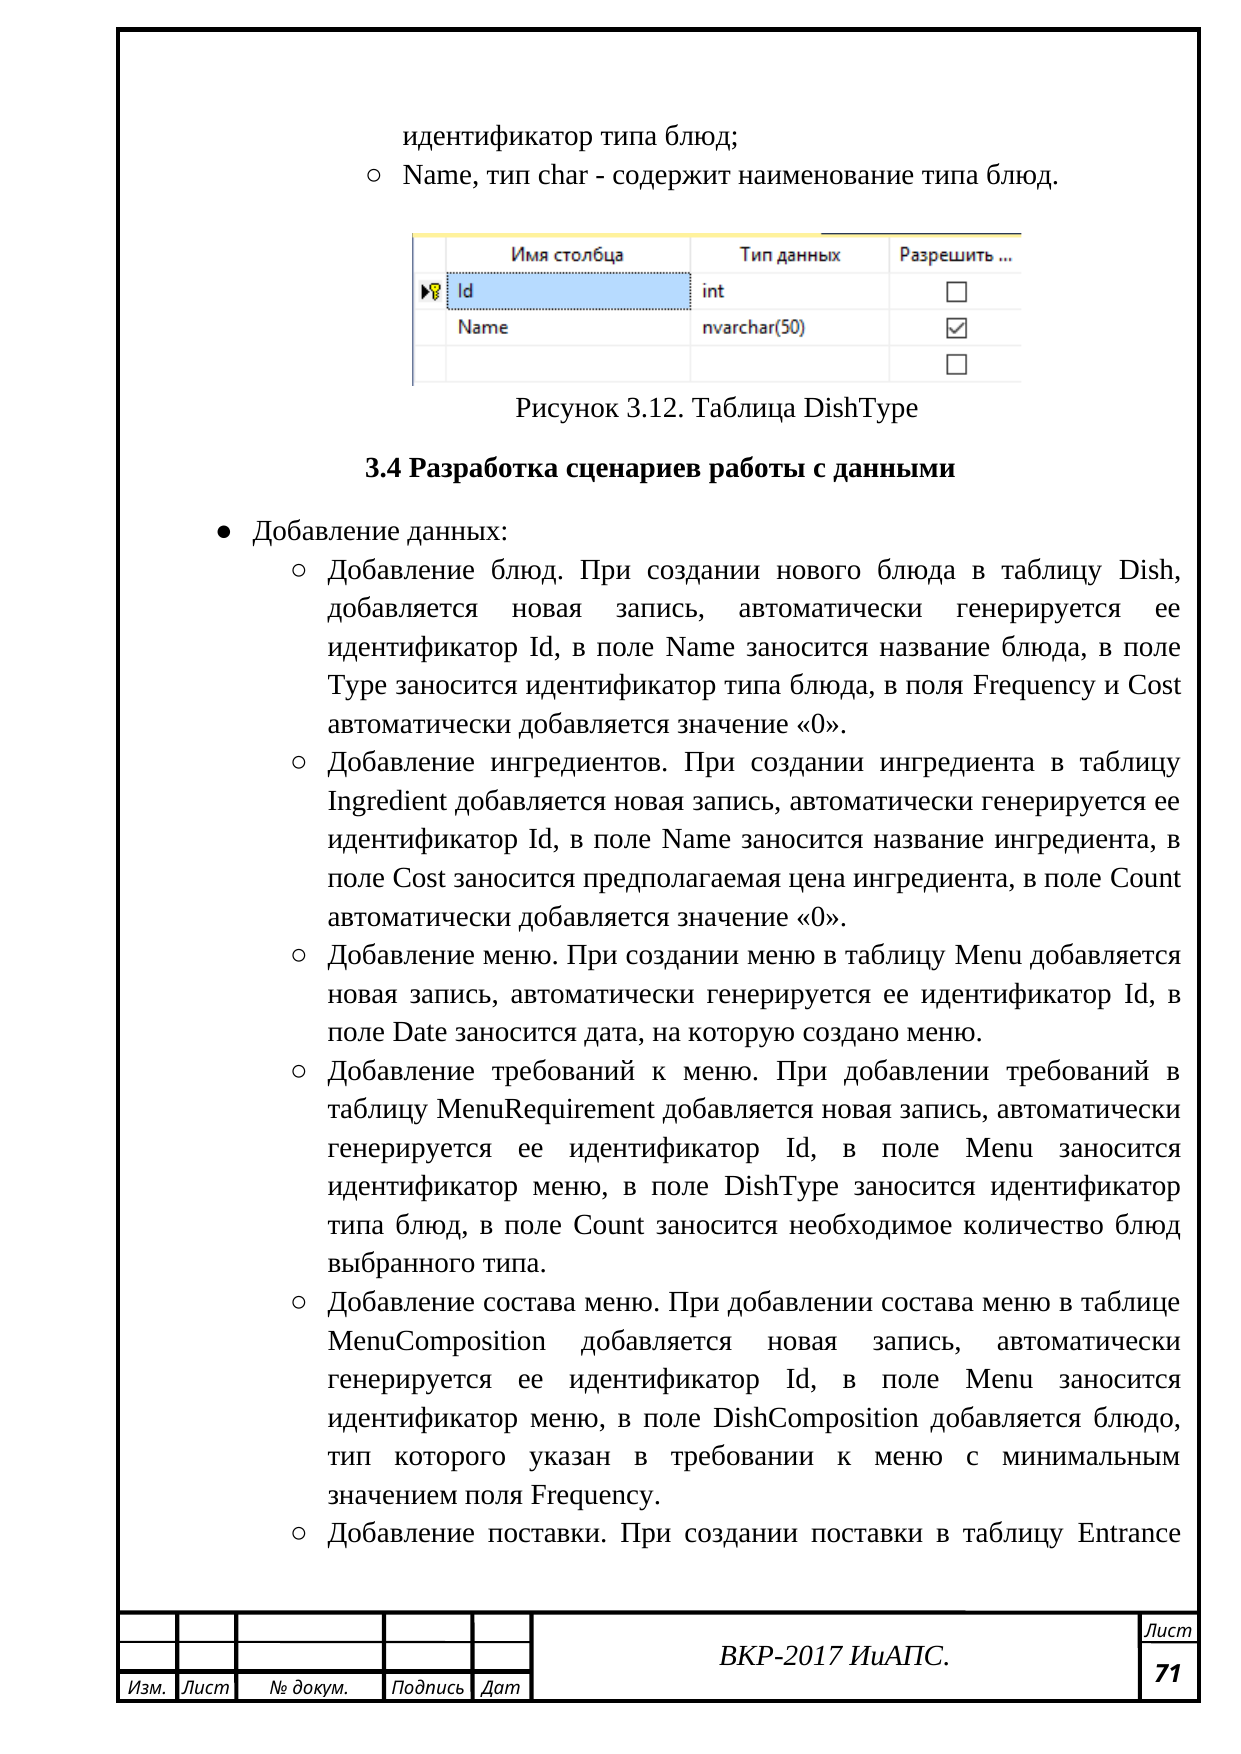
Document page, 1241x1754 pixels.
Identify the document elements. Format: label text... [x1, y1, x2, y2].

subtitle 3.4 Разработка сценариев работы с данными [365, 450, 1181, 483]
list Добавление блюд. При создании нового блюда в таблицу Dish, добавляется новая запись, автоматически генерируется ее идентификатор Id, в поле Name заносится название блюда, в поле Type заносится идентификатор типа блюда, в поля Frequency и Cost автоматически добавляется значение «0». [290, 552, 1181, 739]
list Name, тип char - содержит наименование типа блюд. [365, 157, 1181, 190]
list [290, 1515, 1181, 1549]
text Рисунок 3.12. Таблица DishType [252, 390, 1181, 424]
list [365, 118, 1181, 152]
picture [412, 233, 1022, 386]
list Добавление меню. При создании меню в таблицу Menu добавляется новая запись, автоматически генерируется ее идентификатор Id, в поле Date заносится дата, на которую создано меню. [290, 937, 1181, 1048]
list Добавление данных: [215, 513, 1181, 547]
list Добавление состава меню. При добавлении состава меню в таблице MenuComposition добавляется новая запись, автоматически генерируется ее идентификатор Id, в поле Menu заносится идентификатор меню, в поле DishComposition добавляется блюдо, тип которого указан в требовании к меню с минимальным значением поля Frequency. [290, 1284, 1181, 1510]
list Добавление ингредиентов. При создании ингредиента в таблицу Ingredient добавляется новая запись, автоматически генерируется ее идентификатор Id, в поле Name заносится название ингредиента, в поле Cost заносится предполагаемая цена ингредиента, в поле Count автоматически добавляется значение «0». [290, 744, 1181, 932]
list Добавление требований к меню. При добавлении требований в таблицу MenuRequirement добавляется новая запись, автоматически генерируется ее идентификатор Id, в поле Menu заносится идентификатор меню, в поле DishType заносится идентификатор типа блюд, в поле Count заносится необходимое количество блюд выбранного типа. [290, 1053, 1181, 1279]
